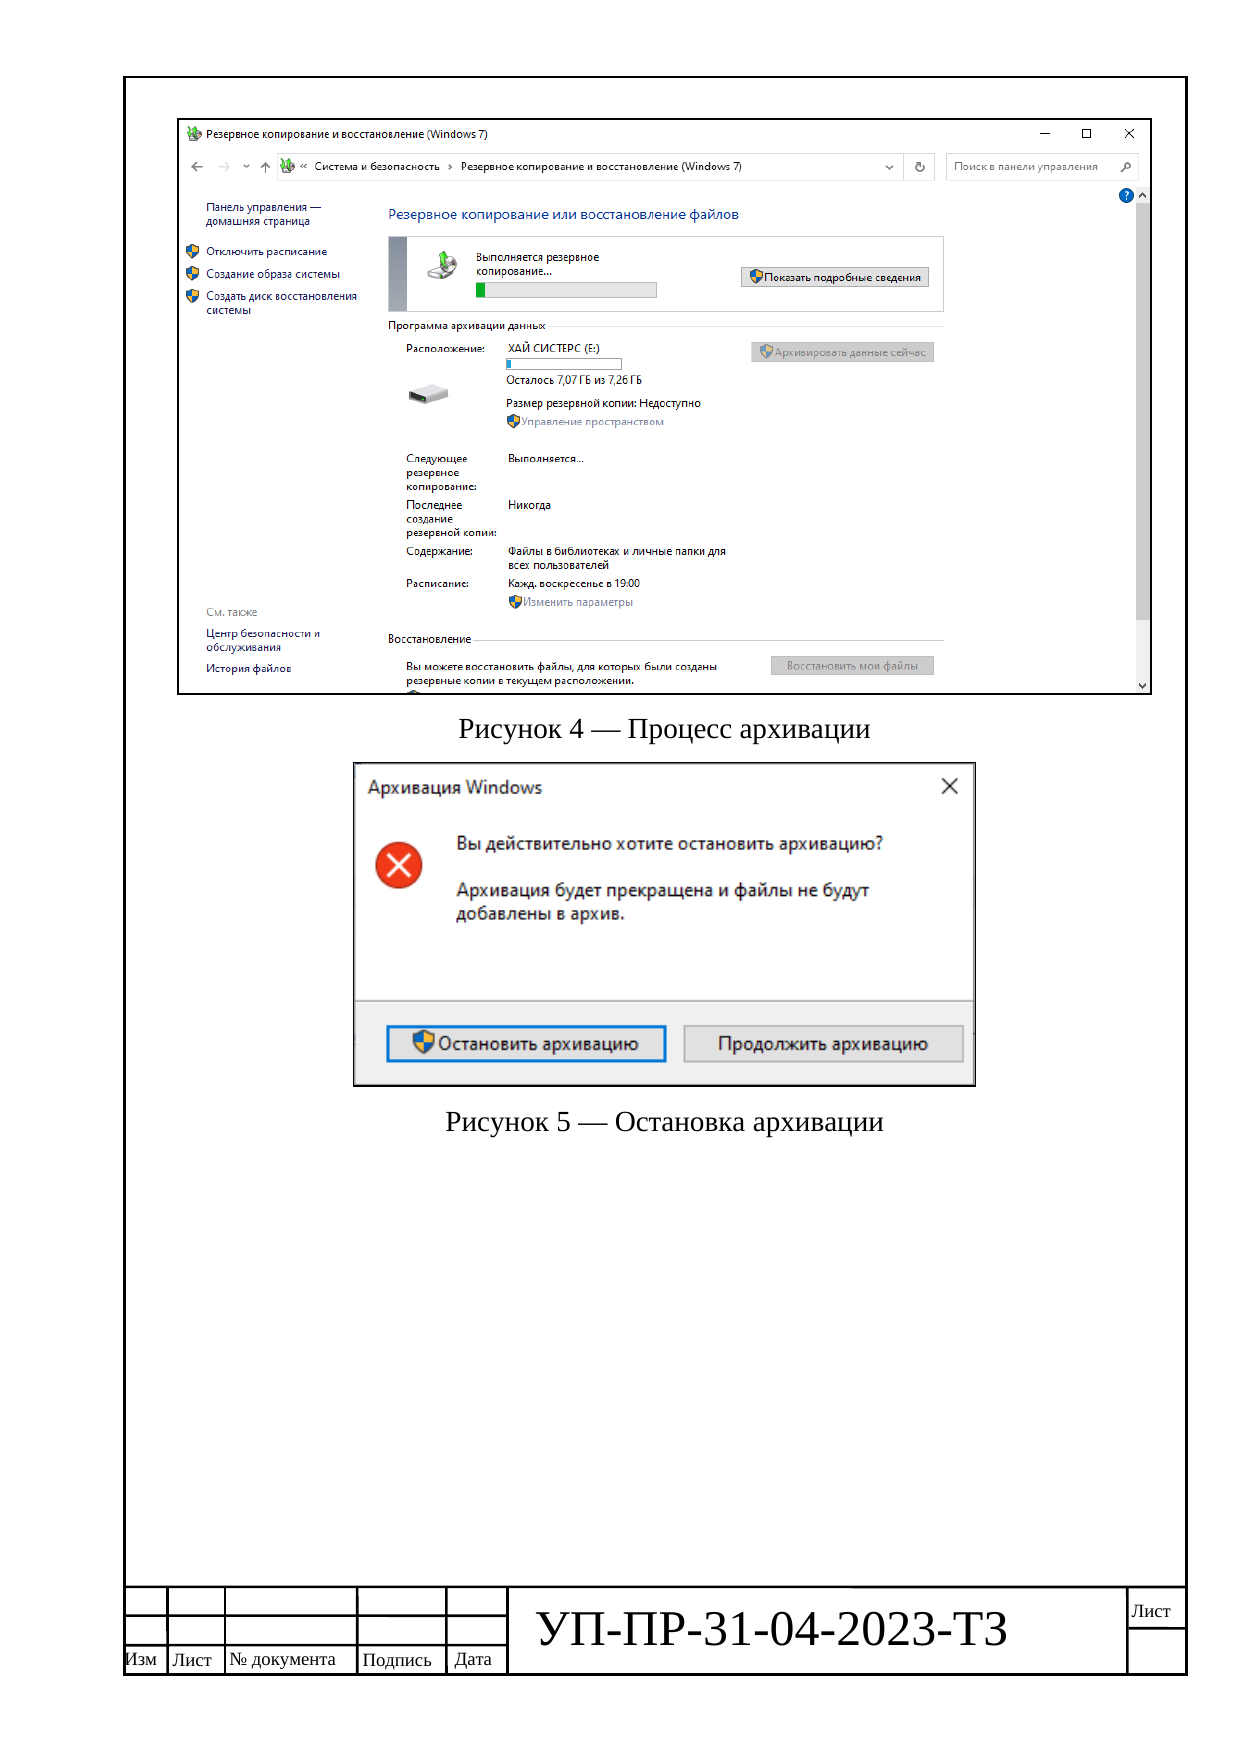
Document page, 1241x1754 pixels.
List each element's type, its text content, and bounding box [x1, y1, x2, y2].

picture [354, 763, 975, 1085]
text Рисунок 5 — Остановка архивации [177, 1104, 1152, 1137]
picture [179, 120, 1150, 693]
